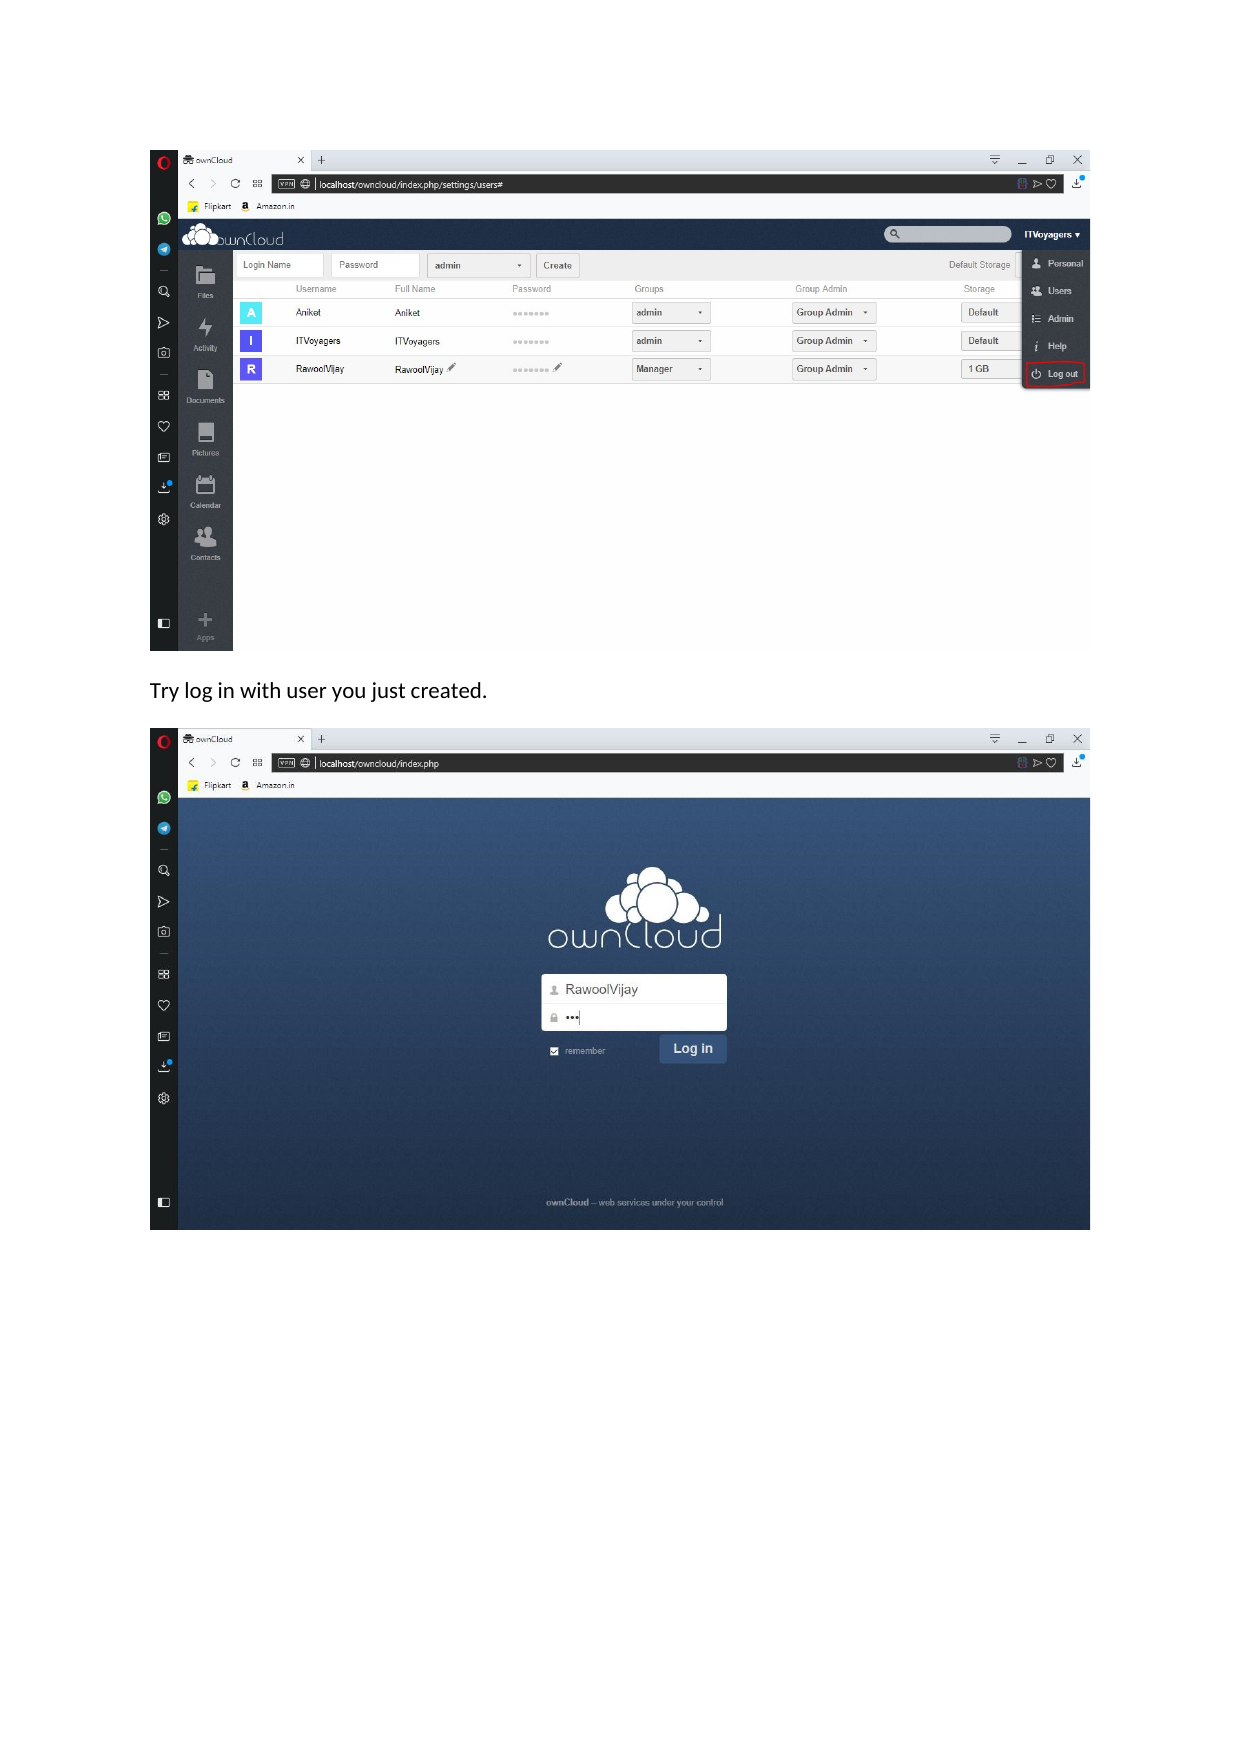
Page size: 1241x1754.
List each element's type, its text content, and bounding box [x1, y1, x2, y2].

text Try log in with user you just created. [149, 676, 1090, 704]
picture [150, 728, 1091, 1230]
picture [150, 150, 1091, 651]
